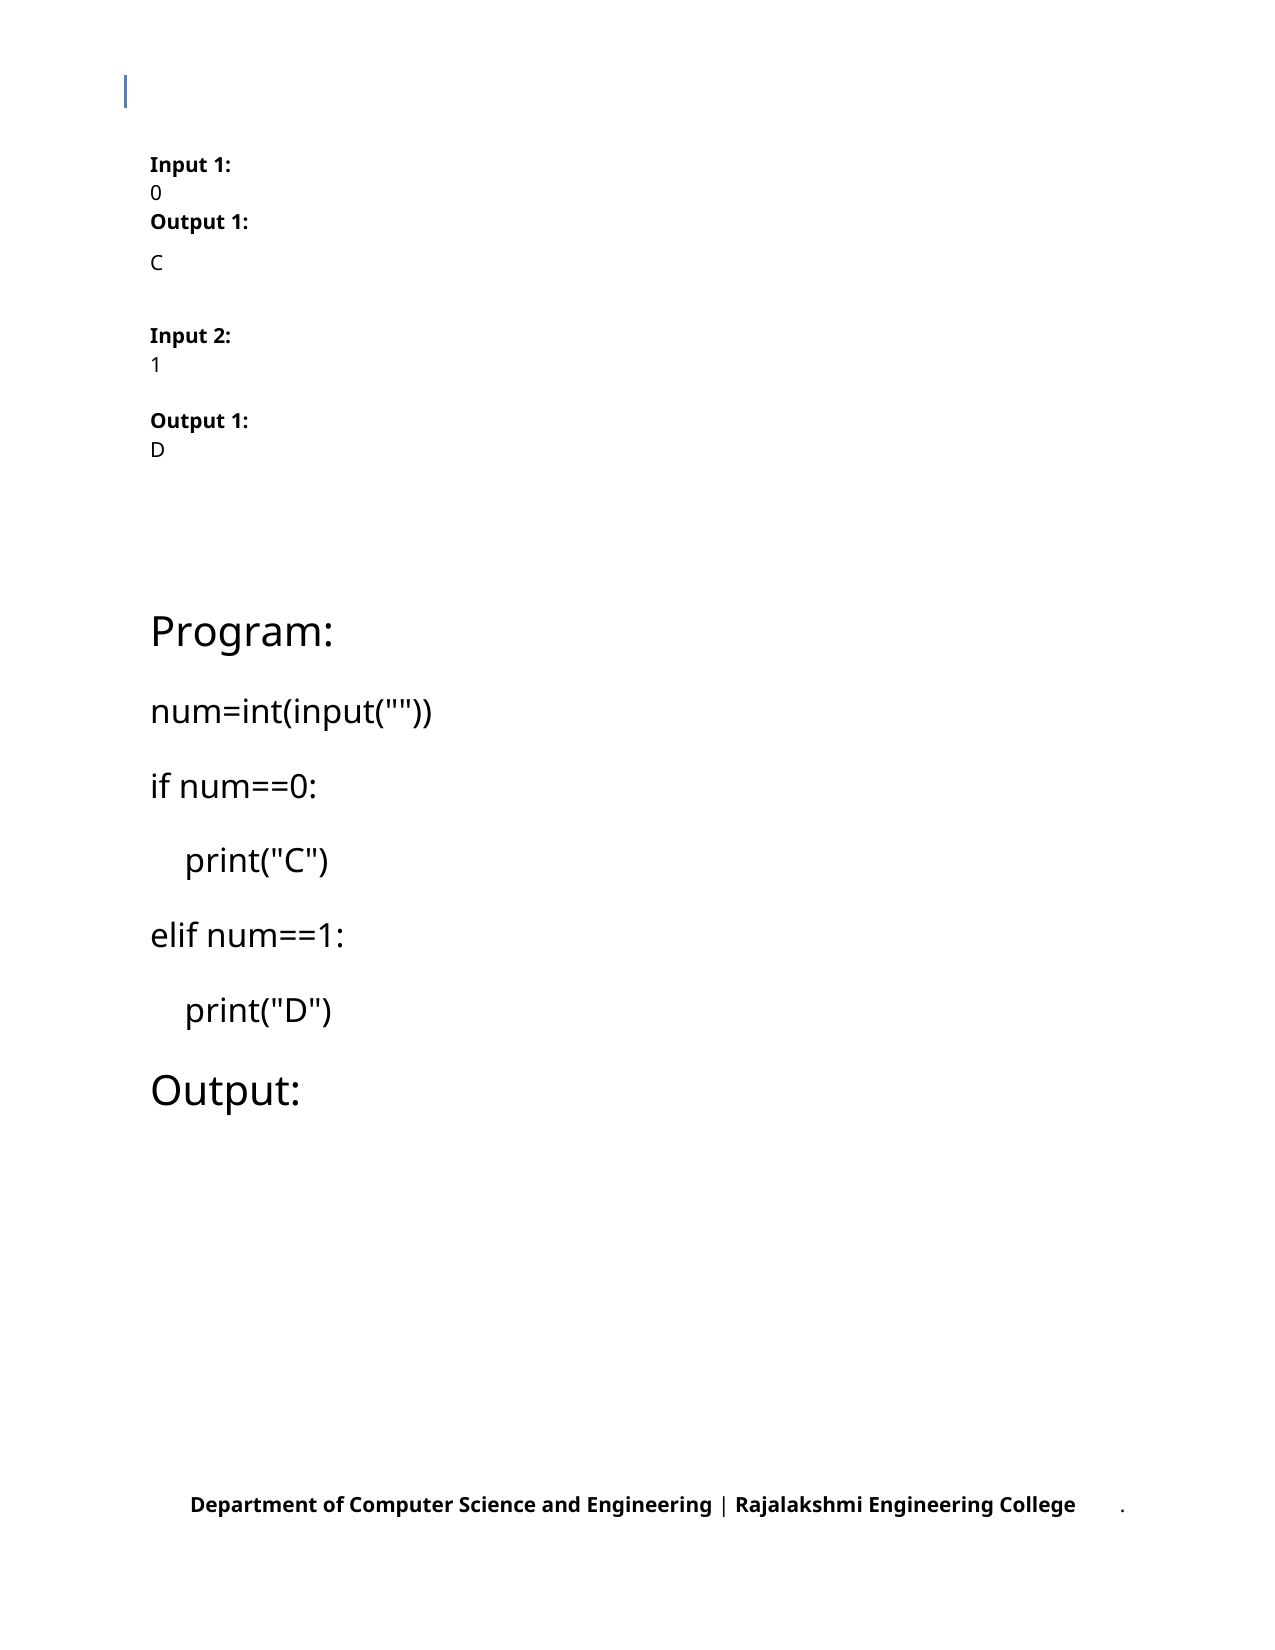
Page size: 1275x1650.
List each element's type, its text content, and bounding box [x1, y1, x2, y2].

text print("D") [150, 986, 1125, 1032]
text num=int(input("")) [150, 688, 1125, 733]
text D [150, 435, 1125, 463]
text print("C") [150, 837, 1125, 883]
text Output 1: [150, 407, 1125, 435]
text Input 2: [150, 289, 1125, 350]
text 0 [150, 178, 1125, 207]
text 1 [150, 350, 1125, 378]
text C [150, 248, 1125, 276]
text Output 1: [150, 207, 1125, 235]
text if num==0: [150, 763, 1125, 808]
text Program: [150, 602, 1125, 659]
text Output: [150, 1061, 1125, 1118]
text Input 1: [150, 150, 1125, 178]
text elif num==1: [150, 912, 1125, 957]
